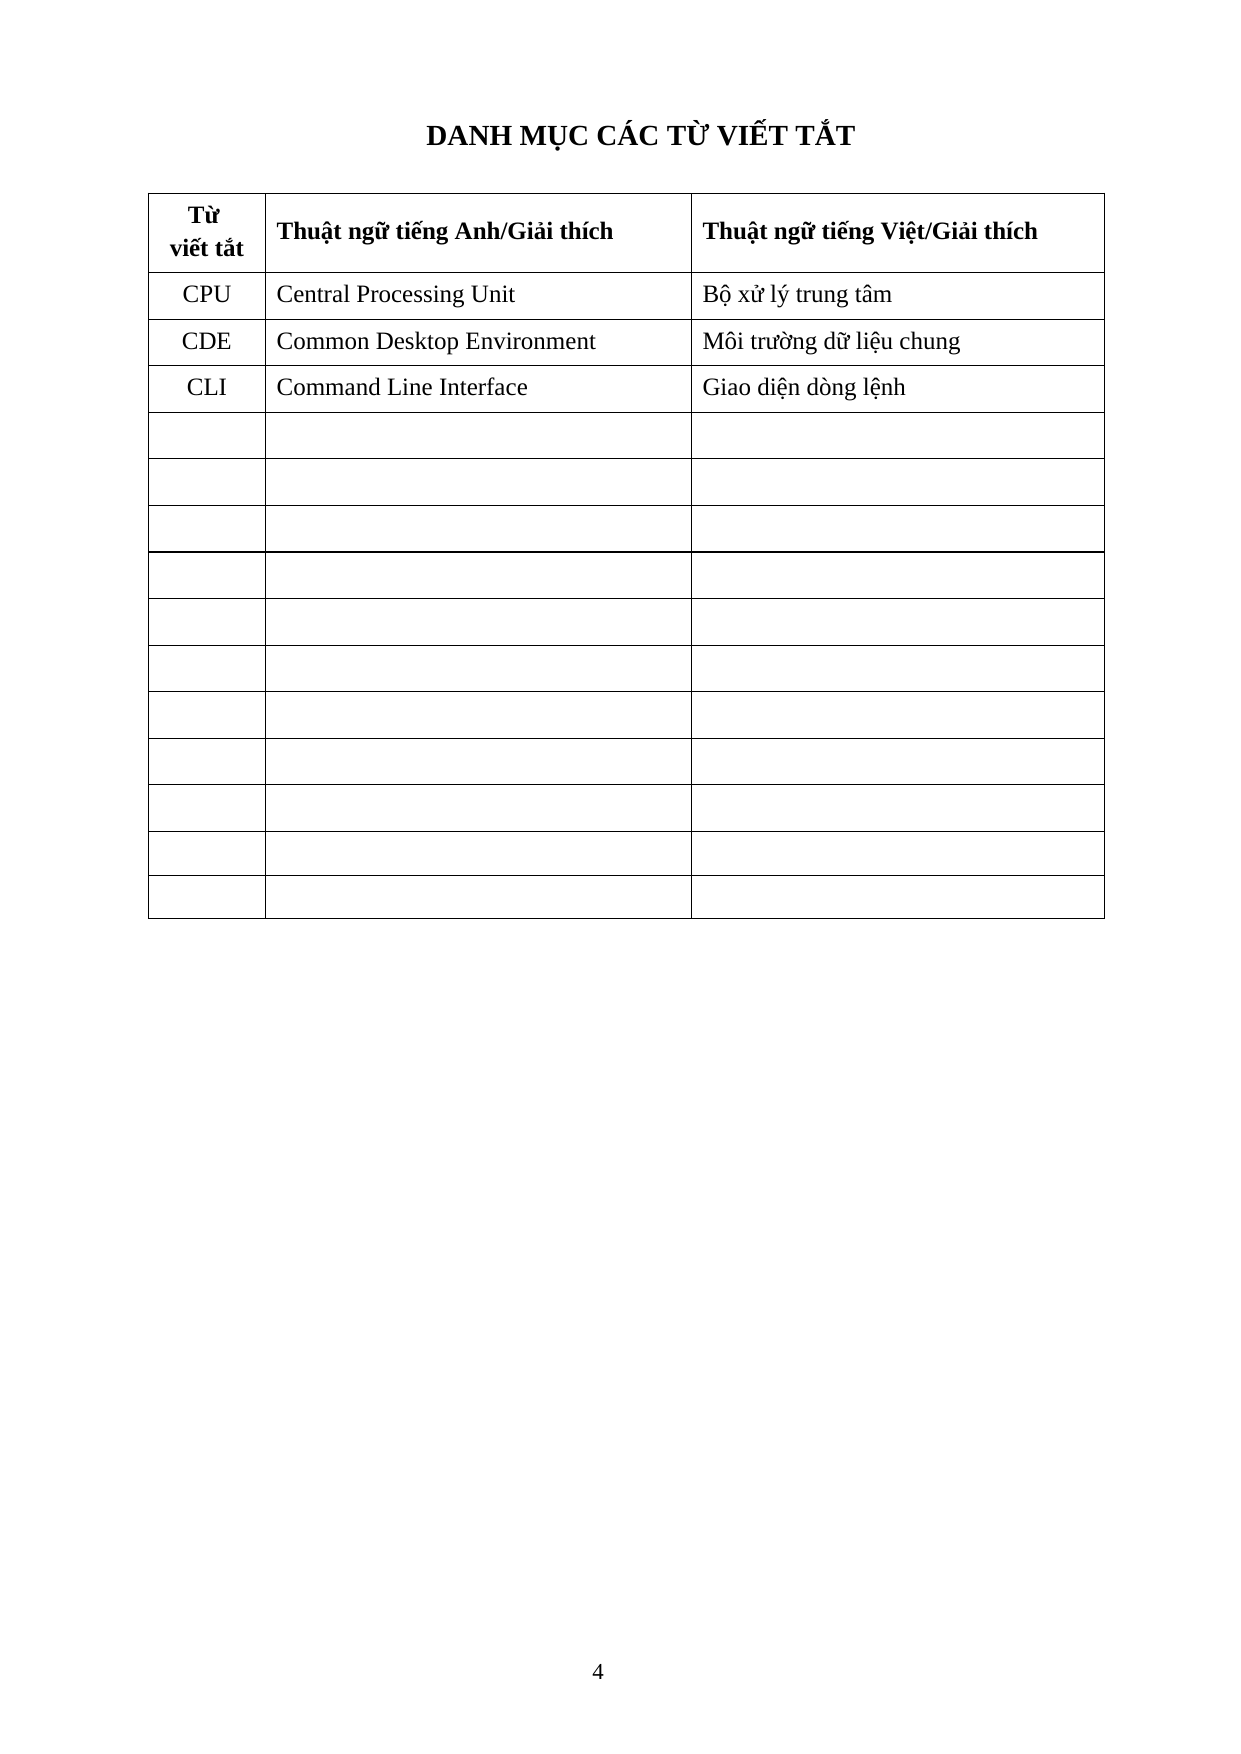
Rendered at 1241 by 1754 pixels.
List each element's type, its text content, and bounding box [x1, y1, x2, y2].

table_cell [266, 506, 691, 551]
table_header Thuật ngữ tiếng Anh/Giải thích [266, 194, 691, 272]
table_cell Command Line Interface [266, 366, 691, 412]
table_cell [149, 646, 265, 691]
table_cell [149, 413, 265, 458]
table_cell [692, 739, 1104, 784]
table_cell [149, 876, 265, 918]
table_cell CLI [149, 366, 265, 412]
table_cell [149, 692, 265, 738]
table_cell [692, 599, 1104, 644]
table_cell [149, 553, 265, 598]
table_cell [266, 832, 691, 874]
table_cell [149, 832, 265, 874]
table_cell [266, 785, 691, 831]
table_cell [692, 506, 1104, 551]
table_cell Môi trường dữ liệu chung [692, 320, 1104, 365]
table_cell [266, 459, 691, 505]
table_cell [266, 413, 691, 458]
table_cell [692, 876, 1104, 918]
table_header Thuật ngữ tiếng Việt/Giải thích [692, 194, 1104, 272]
table_cell [266, 692, 691, 738]
table_cell CPU [149, 273, 265, 319]
table_cell [692, 785, 1104, 831]
table_cell [692, 553, 1104, 598]
table_header Từ viết tắt [149, 194, 265, 272]
table_cell [149, 459, 265, 505]
table_cell Bộ xử lý trung tâm [692, 273, 1104, 319]
table_cell Central Processing Unit [266, 273, 691, 319]
table_cell [266, 553, 691, 598]
table_cell CDE [149, 320, 265, 365]
table_cell [266, 739, 691, 784]
table_cell [692, 459, 1104, 505]
table_cell Giao diện dòng lệnh [692, 366, 1104, 412]
table_cell [149, 599, 265, 644]
table_cell [149, 506, 265, 551]
table_cell [692, 646, 1104, 691]
table_cell [266, 646, 691, 691]
text DANH MỤC CÁC TỪ VIẾT TẮT [148, 118, 1134, 152]
table_cell [149, 739, 265, 784]
table_cell Common Desktop Environment [266, 320, 691, 365]
table_cell [692, 692, 1104, 738]
table_cell [266, 599, 691, 644]
table_cell [149, 785, 265, 831]
table_cell [692, 413, 1104, 458]
table_cell [692, 832, 1104, 874]
table_cell [266, 876, 691, 918]
